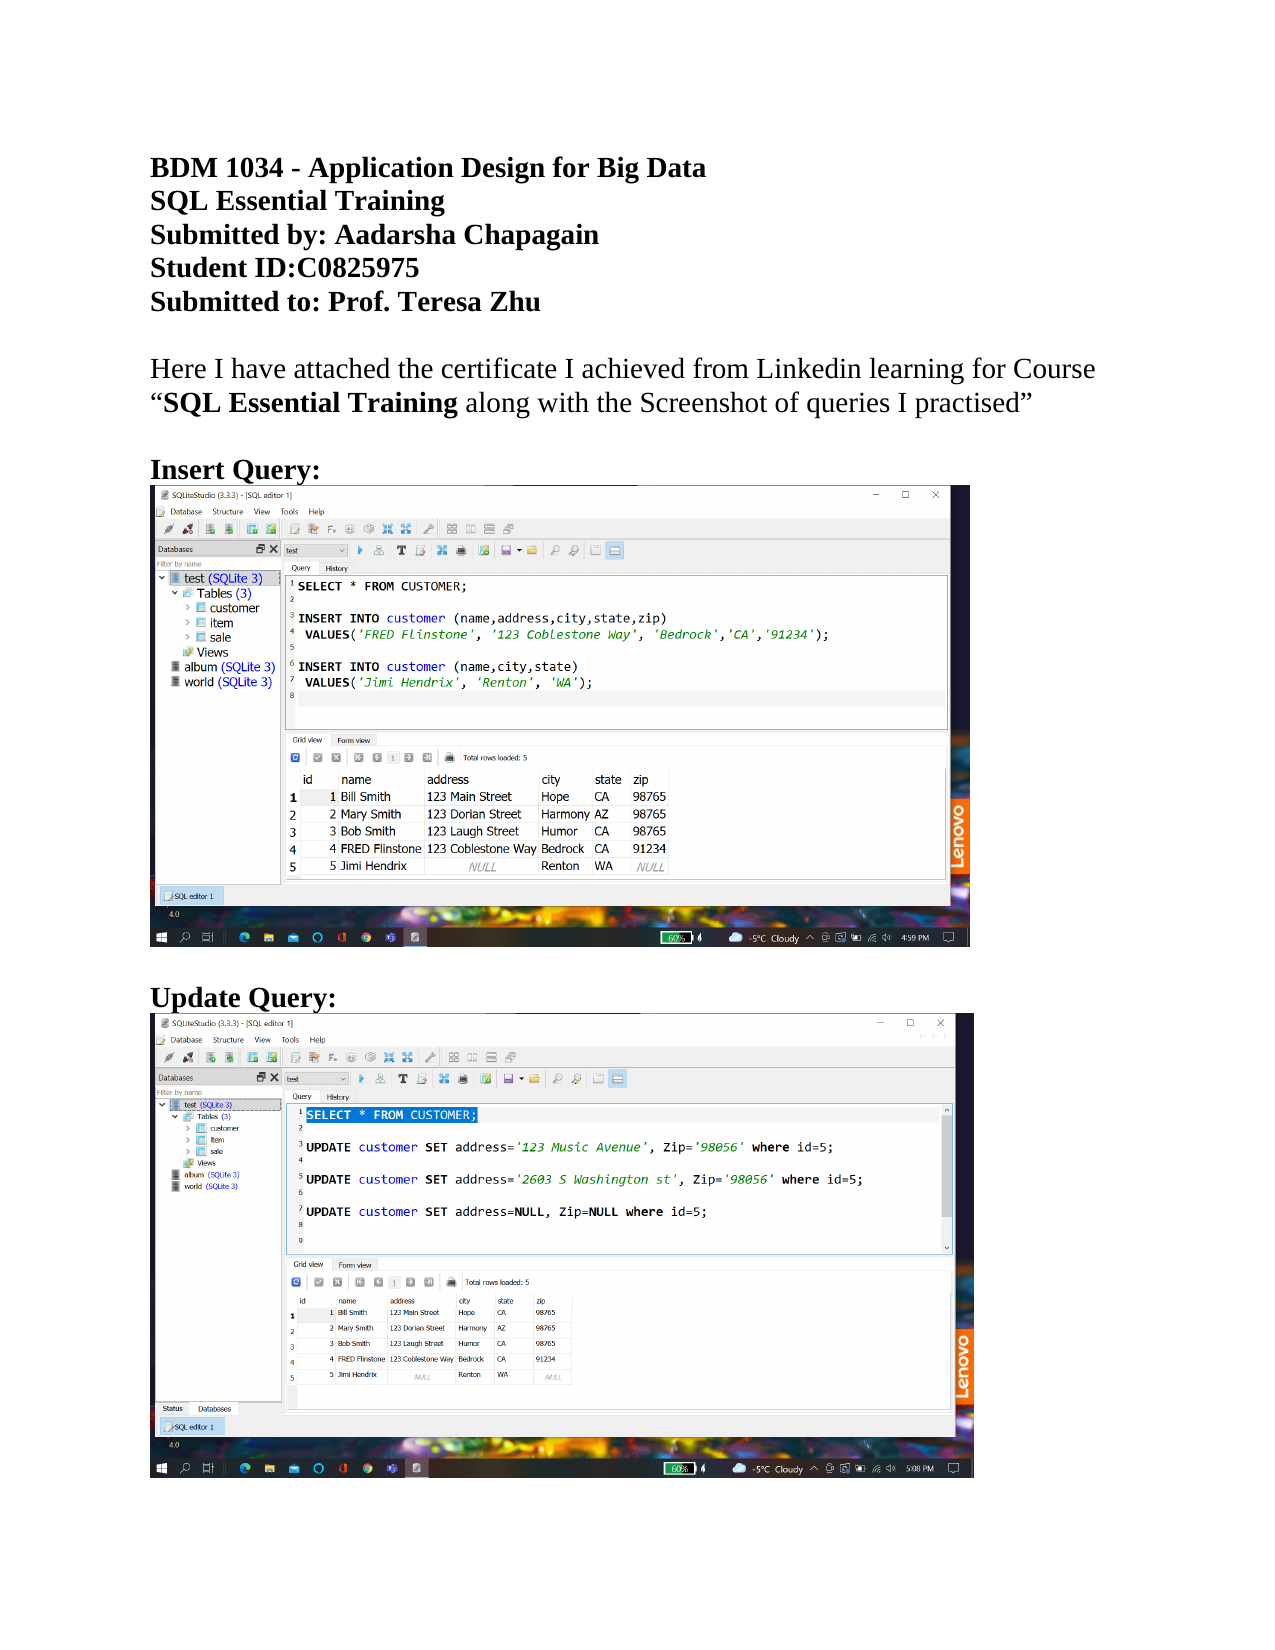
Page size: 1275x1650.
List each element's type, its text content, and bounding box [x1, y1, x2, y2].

text SQL Essential Training [150, 183, 1125, 217]
text Submitted by: Aadarsha Chapagain [150, 217, 1125, 251]
text BDM 1034 - Application Design for Big Data [150, 150, 1125, 183]
picture [150, 485, 970, 947]
text Update Query: [150, 980, 1125, 1014]
text Insert Query: [150, 452, 1125, 485]
text Student ID:C0825975 [150, 251, 1125, 284]
text Here I have attached the certificate I achieved from Linkedin learning for Course “SQL Essential Training along with the Screenshot of queries I practised” [150, 351, 1125, 418]
picture [150, 1013, 974, 1478]
text Submitted to: Prof. Teresa Zhu [150, 284, 1125, 318]
